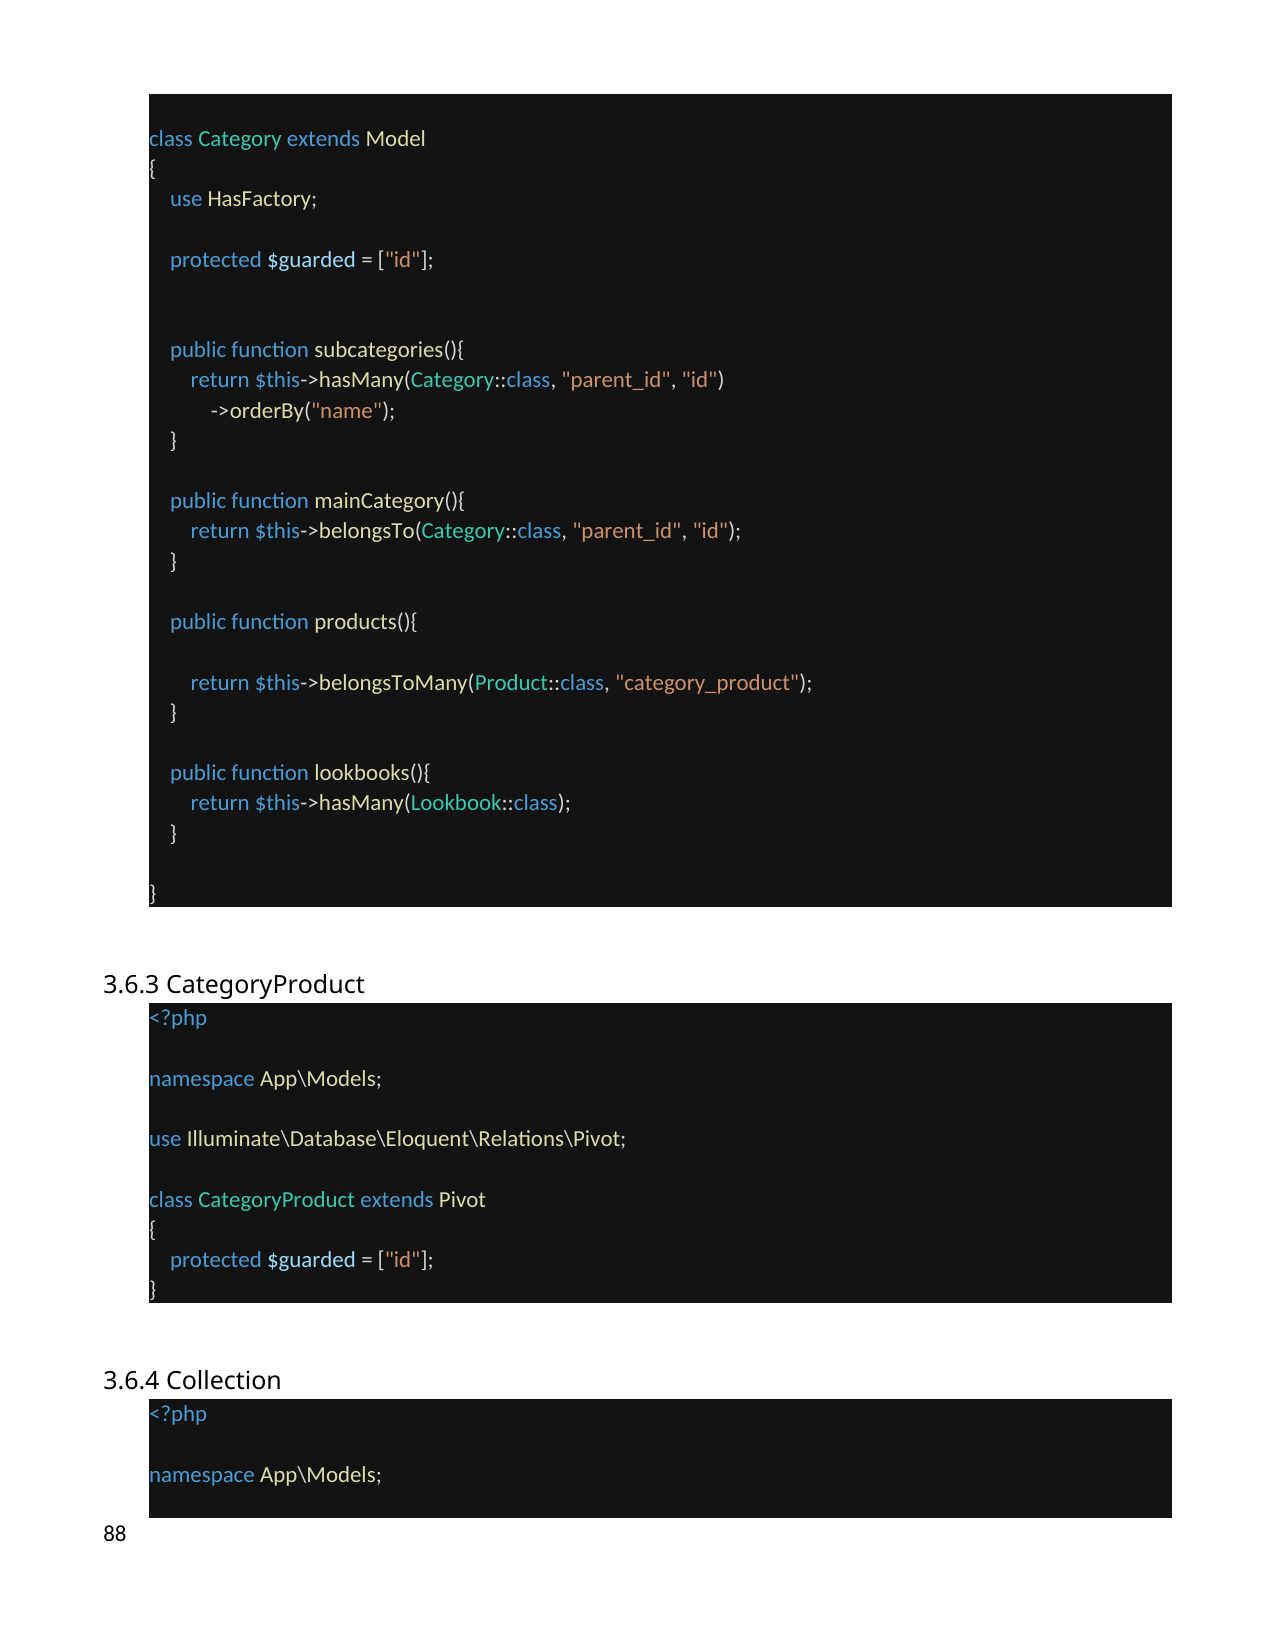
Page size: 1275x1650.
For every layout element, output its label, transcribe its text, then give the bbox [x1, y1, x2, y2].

subtitle 3.6.4 Collection [103, 1363, 1172, 1397]
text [149, 94, 1172, 907]
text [149, 1399, 1172, 1518]
subtitle 3.6.3 CategoryProduct [103, 967, 1172, 1001]
text <?php namespace App\Models; use Illuminate\Database\Eloquent\Relations\Pivot; class CategoryProduct extends Pivot { protected $guarded = ["id"]; } [149, 1003, 1172, 1303]
